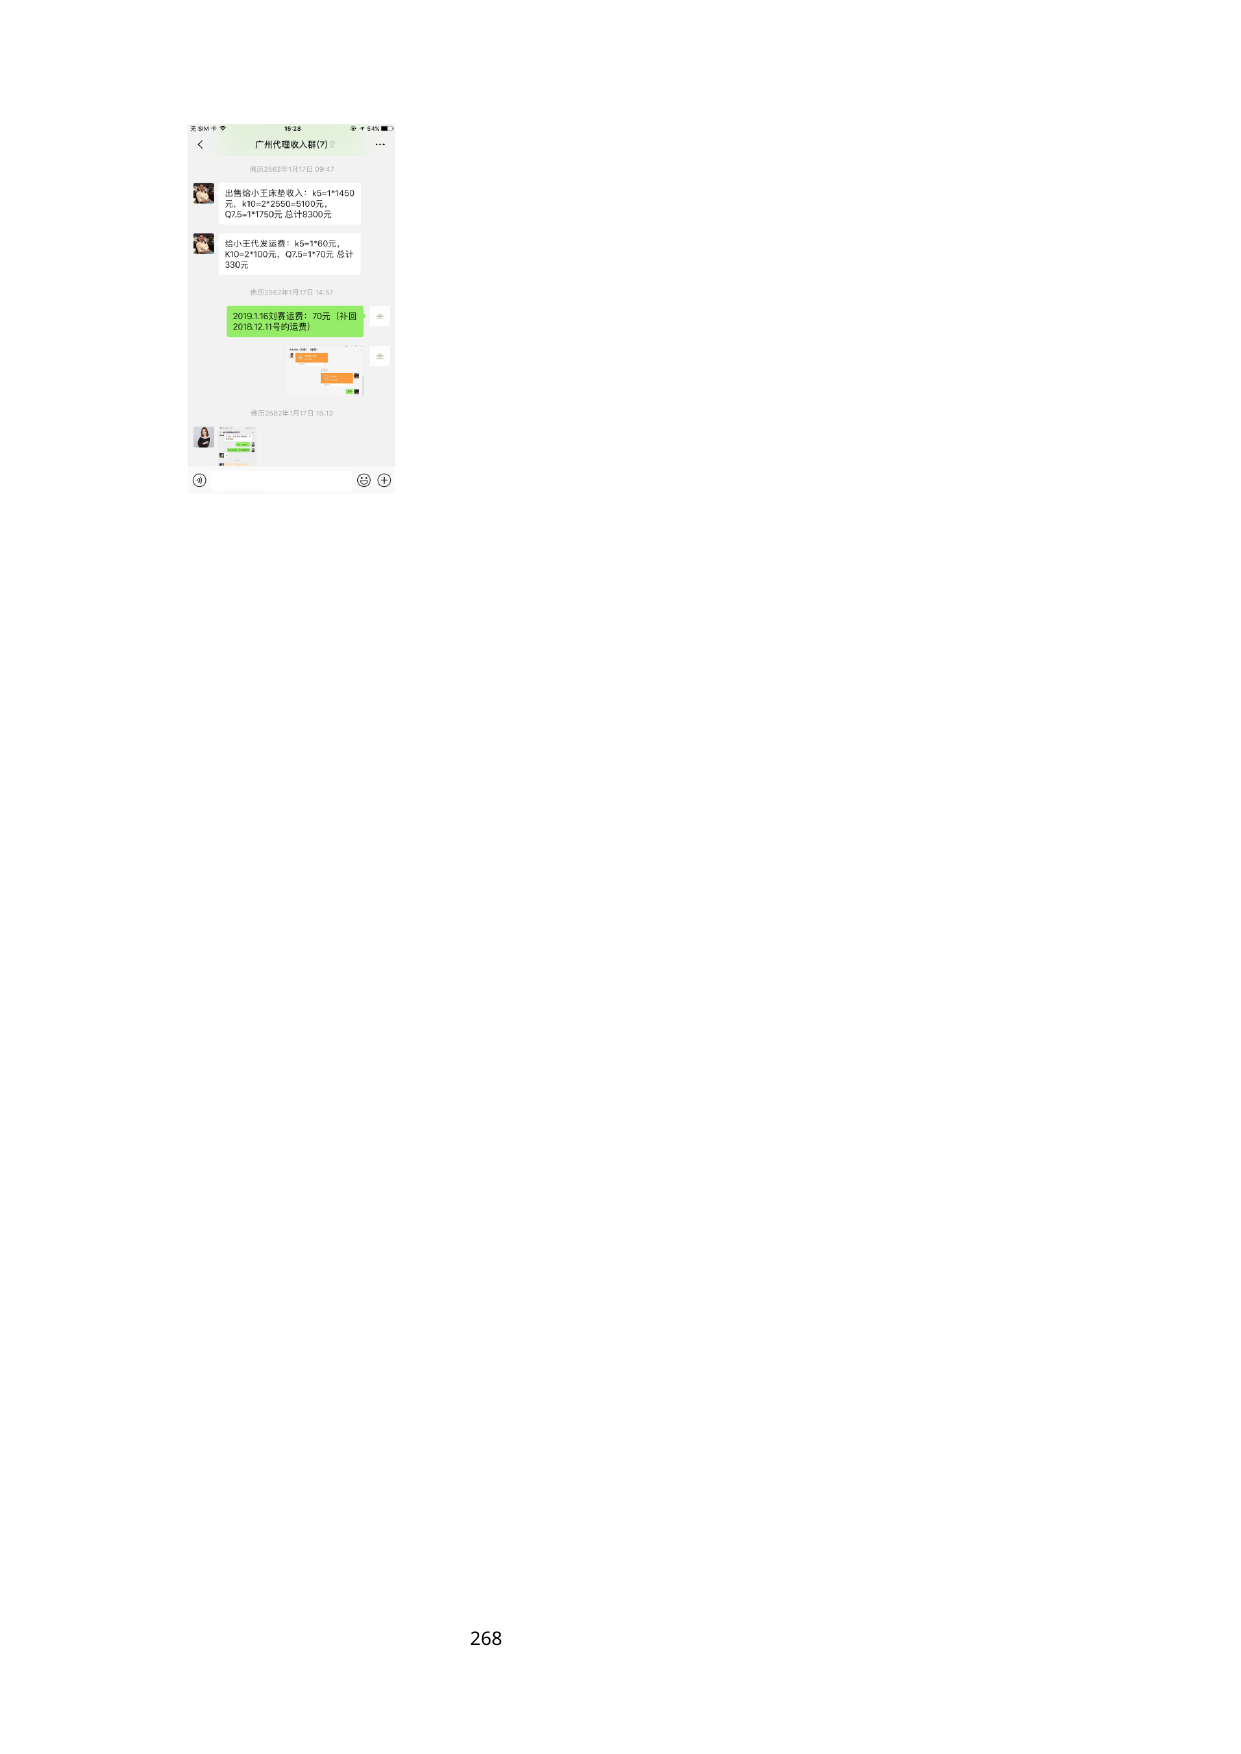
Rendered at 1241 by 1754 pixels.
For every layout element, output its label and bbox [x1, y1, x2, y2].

picture [187, 124, 396, 494]
